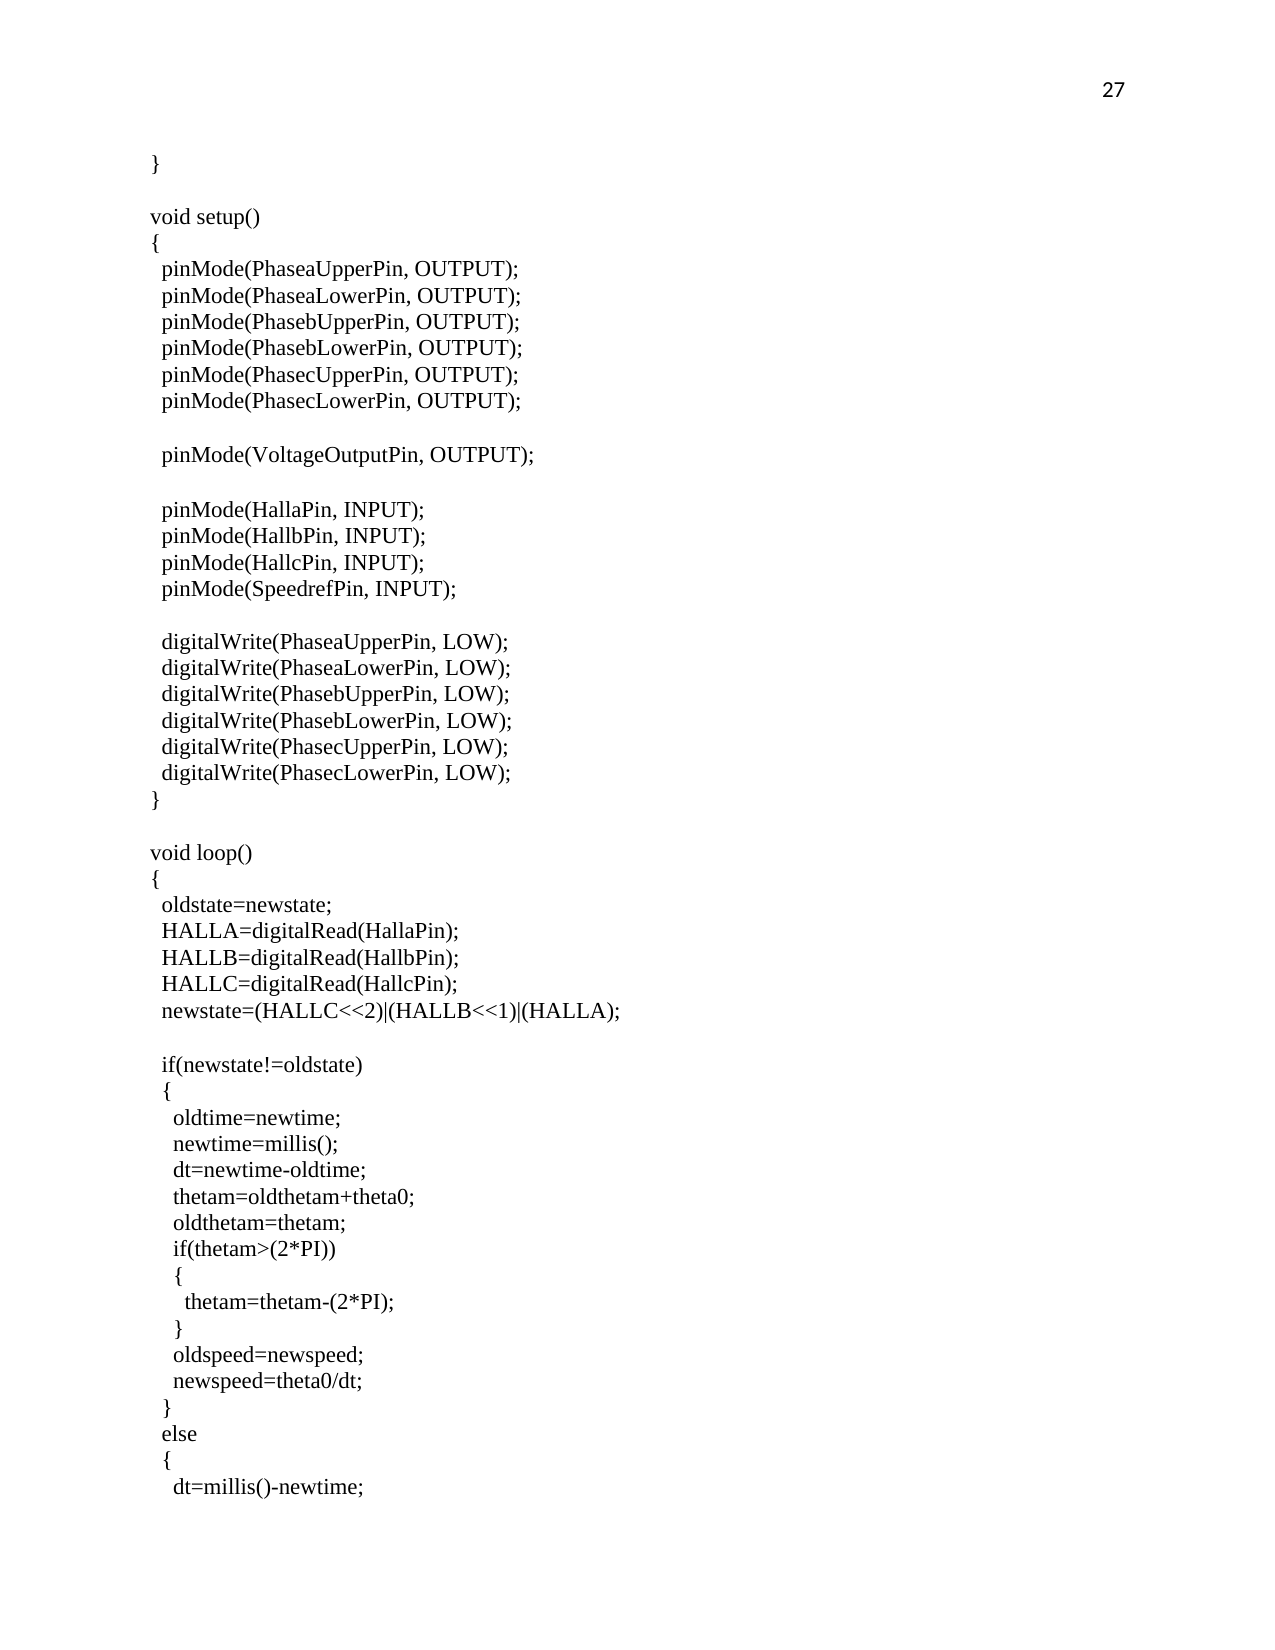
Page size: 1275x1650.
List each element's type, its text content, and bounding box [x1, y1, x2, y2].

text { [150, 229, 1125, 255]
text if(thetam>(2*PI)) [150, 1236, 1125, 1262]
text { [150, 1077, 1125, 1104]
text HALLA=digitalRead(HallaPin); [150, 918, 1125, 944]
text newstate=(HALLC<<2)|(HALLB<<1)|(HALLA); [150, 997, 1125, 1023]
text oldstate=newstate; [150, 891, 1125, 918]
text digitalWrite(PhaseaUpperPin, LOW); [150, 628, 1125, 654]
text if(newstate!=oldstate) [150, 1051, 1125, 1077]
text pinMode(PhasecLowerPin, OUTPUT); [150, 387, 1125, 413]
text digitalWrite(PhasebUpperPin, LOW); [150, 680, 1125, 707]
text } [150, 1314, 1125, 1341]
text pinMode(HallbPin, INPUT); [150, 522, 1125, 549]
text digitalWrite(PhaseaLowerPin, LOW); [150, 654, 1125, 680]
text pinMode(PhaseaLowerPin, OUTPUT); [150, 282, 1125, 308]
text newtime=millis(); [150, 1130, 1125, 1156]
text pinMode(PhasebLowerPin, OUTPUT); [150, 334, 1125, 361]
text } [150, 1394, 1125, 1420]
text pinMode(PhaseaUpperPin, OUTPUT); [150, 255, 1125, 282]
text { [150, 865, 1125, 891]
text pinMode(VoltageOutputPin, OUTPUT); [150, 442, 1125, 468]
text { [150, 1446, 1125, 1473]
text newspeed=theta0/dt; [150, 1367, 1125, 1394]
text oldtime=newtime; [150, 1104, 1125, 1130]
text void loop() [150, 838, 1125, 865]
text } [150, 786, 1125, 812]
text pinMode(HallcPin, INPUT); [150, 549, 1125, 575]
text pinMode(PhasebUpperPin, OUTPUT); [150, 308, 1125, 334]
text thetam=oldthetam+theta0; [150, 1183, 1125, 1209]
text dt=newtime-oldtime; [150, 1156, 1125, 1183]
text HALLB=digitalRead(HallbPin); [150, 944, 1125, 970]
text dt=millis()-newtime; [150, 1473, 1125, 1499]
text HALLC=digitalRead(HallcPin); [150, 970, 1125, 997]
text void setup() [150, 203, 1125, 229]
text digitalWrite(PhasebLowerPin, LOW); [150, 707, 1125, 733]
text else [150, 1420, 1125, 1446]
text oldthetam=thetam; [150, 1209, 1125, 1236]
text } [150, 150, 1125, 176]
text thetam=thetam-(2*PI); [150, 1288, 1125, 1314]
text pinMode(PhasecUpperPin, OUTPUT); [150, 361, 1125, 387]
text pinMode(SpeedrefPin, INPUT); [150, 575, 1125, 601]
text digitalWrite(PhasecUpperPin, LOW); [150, 733, 1125, 759]
text digitalWrite(PhasecLowerPin, LOW); [150, 759, 1125, 786]
text pinMode(HallaPin, INPUT); [150, 496, 1125, 522]
text oldspeed=newspeed; [150, 1341, 1125, 1367]
text { [150, 1262, 1125, 1288]
